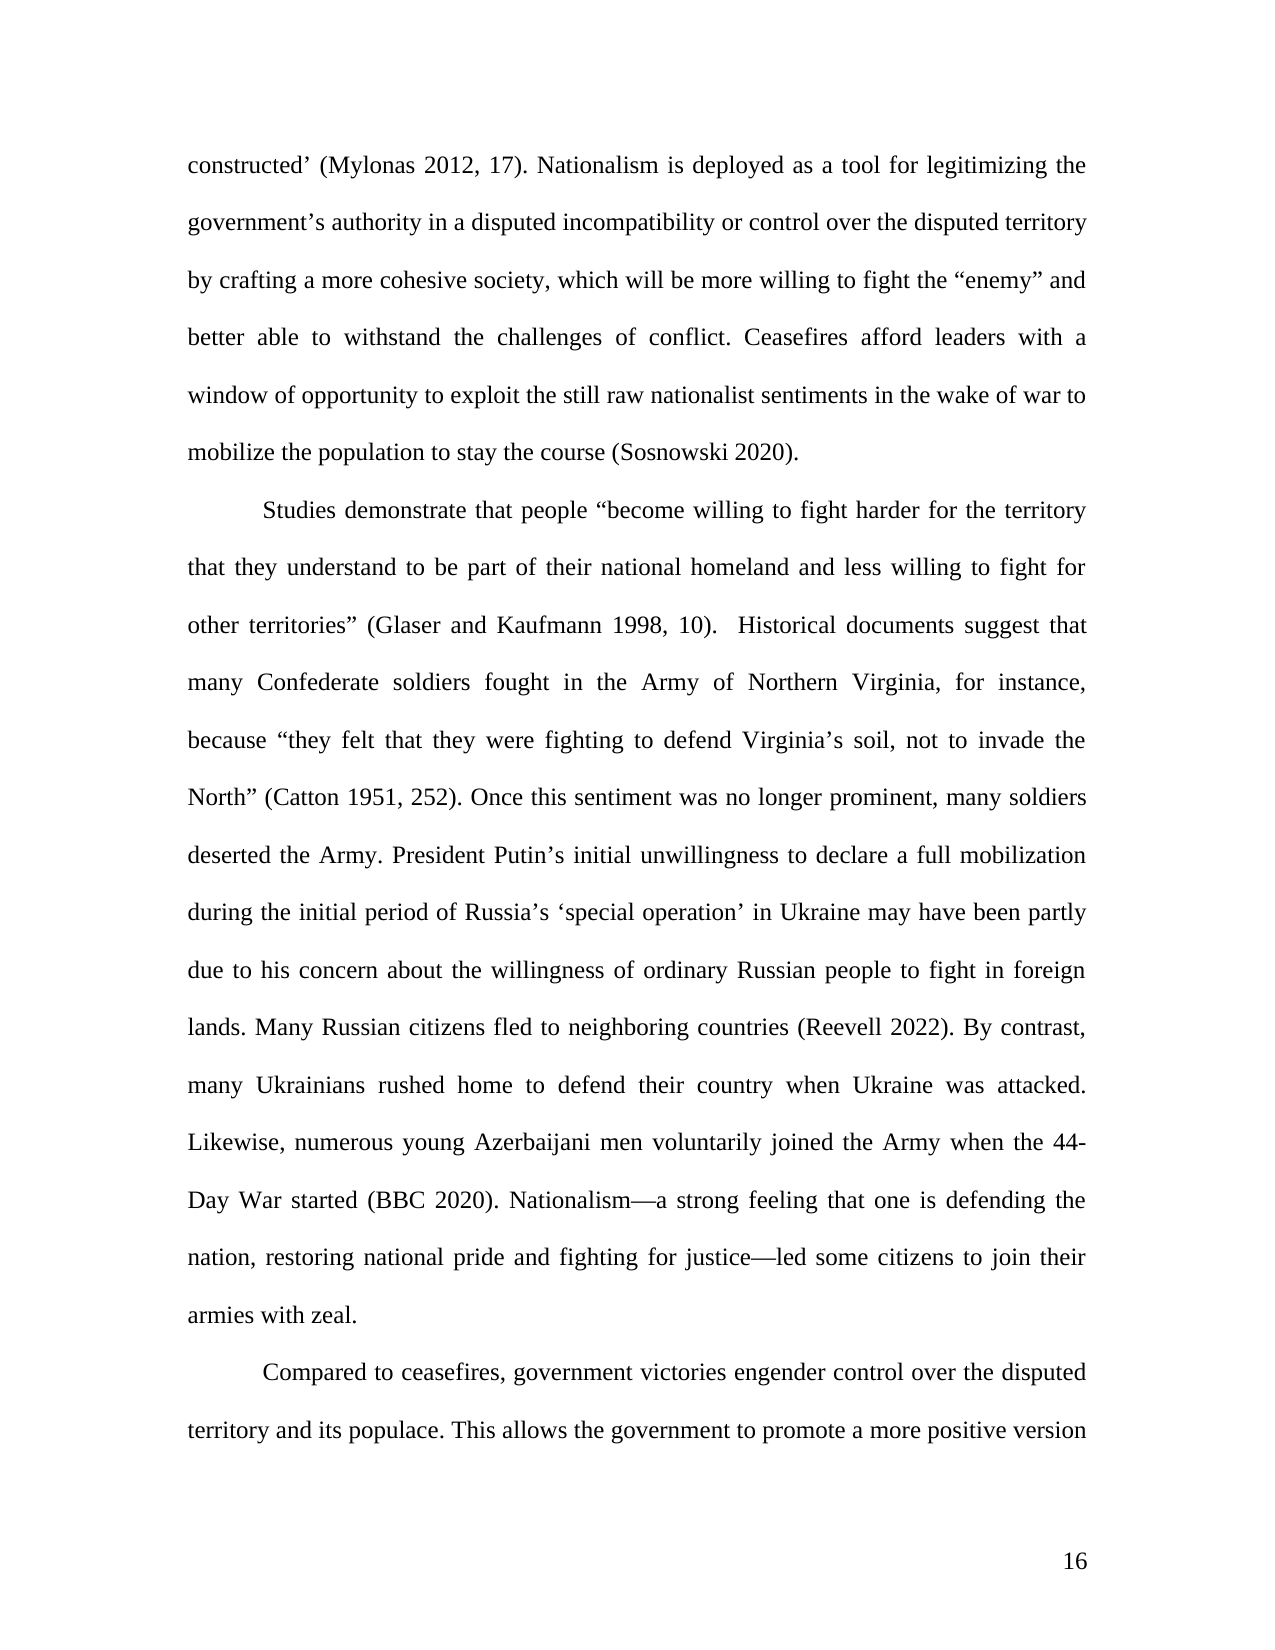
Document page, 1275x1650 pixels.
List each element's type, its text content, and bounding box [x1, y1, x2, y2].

text Studies demonstrate that people “become willing to fight harder for the territory that they understand to be part of their national homeland and less willing to fight for other territories” (Glaser and Kaufmann 1998, 10). Historical documents suggest that many Confederate soldiers fought in the Army of Northern Virginia, for instance, because “they felt that they were fighting to defend Virginia’s soil, not to invade the North” (Catton 1951, 252). Once this sentiment was no longer prominent, many soldiers deserted the Army. President Putin’s initial unwillingness to declare a full mobilization during the initial period of Russia’s ‘special operation’ in Ukraine may have been partly due to his concern about the willingness of ordinary Russian people to fight in foreign lands. Many Russian citizens fled to neighboring countries (Reevell 2022). By contrast, many Ukrainians rushed home to defend their country when Ukraine was attacked. Likewise, numerous young Azerbaijani men voluntarily joined the Army when the 44-Day War started (BBC 2020). Nationalism—a strong feeling that one is defending the nation, restoring national pride and fighting for justice—led some citizens to join their armies with zeal. [187, 495, 1087, 1329]
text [187, 1357, 1087, 1444]
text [187, 150, 1087, 466]
